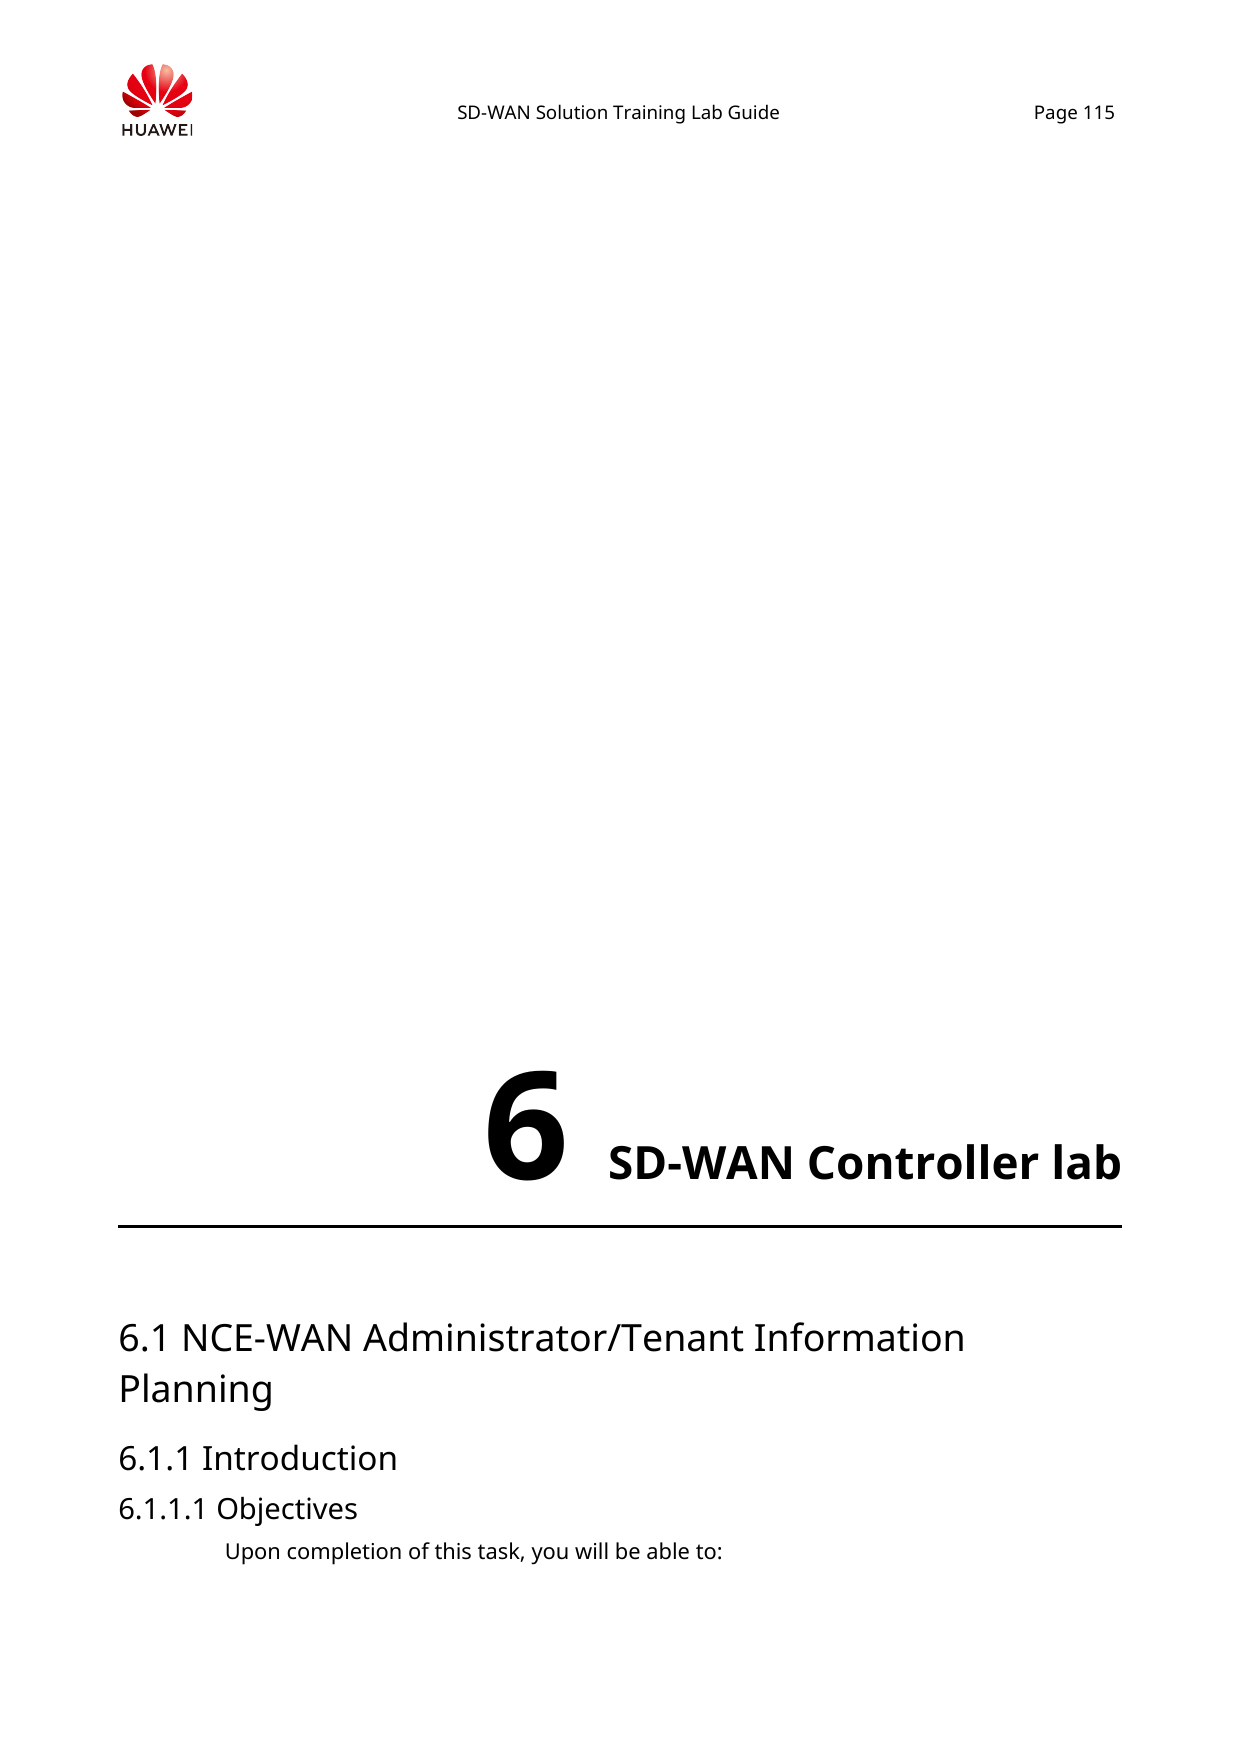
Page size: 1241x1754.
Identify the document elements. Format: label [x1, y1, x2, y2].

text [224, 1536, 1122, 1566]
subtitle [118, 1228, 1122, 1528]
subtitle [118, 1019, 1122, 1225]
picture [122, 64, 193, 136]
